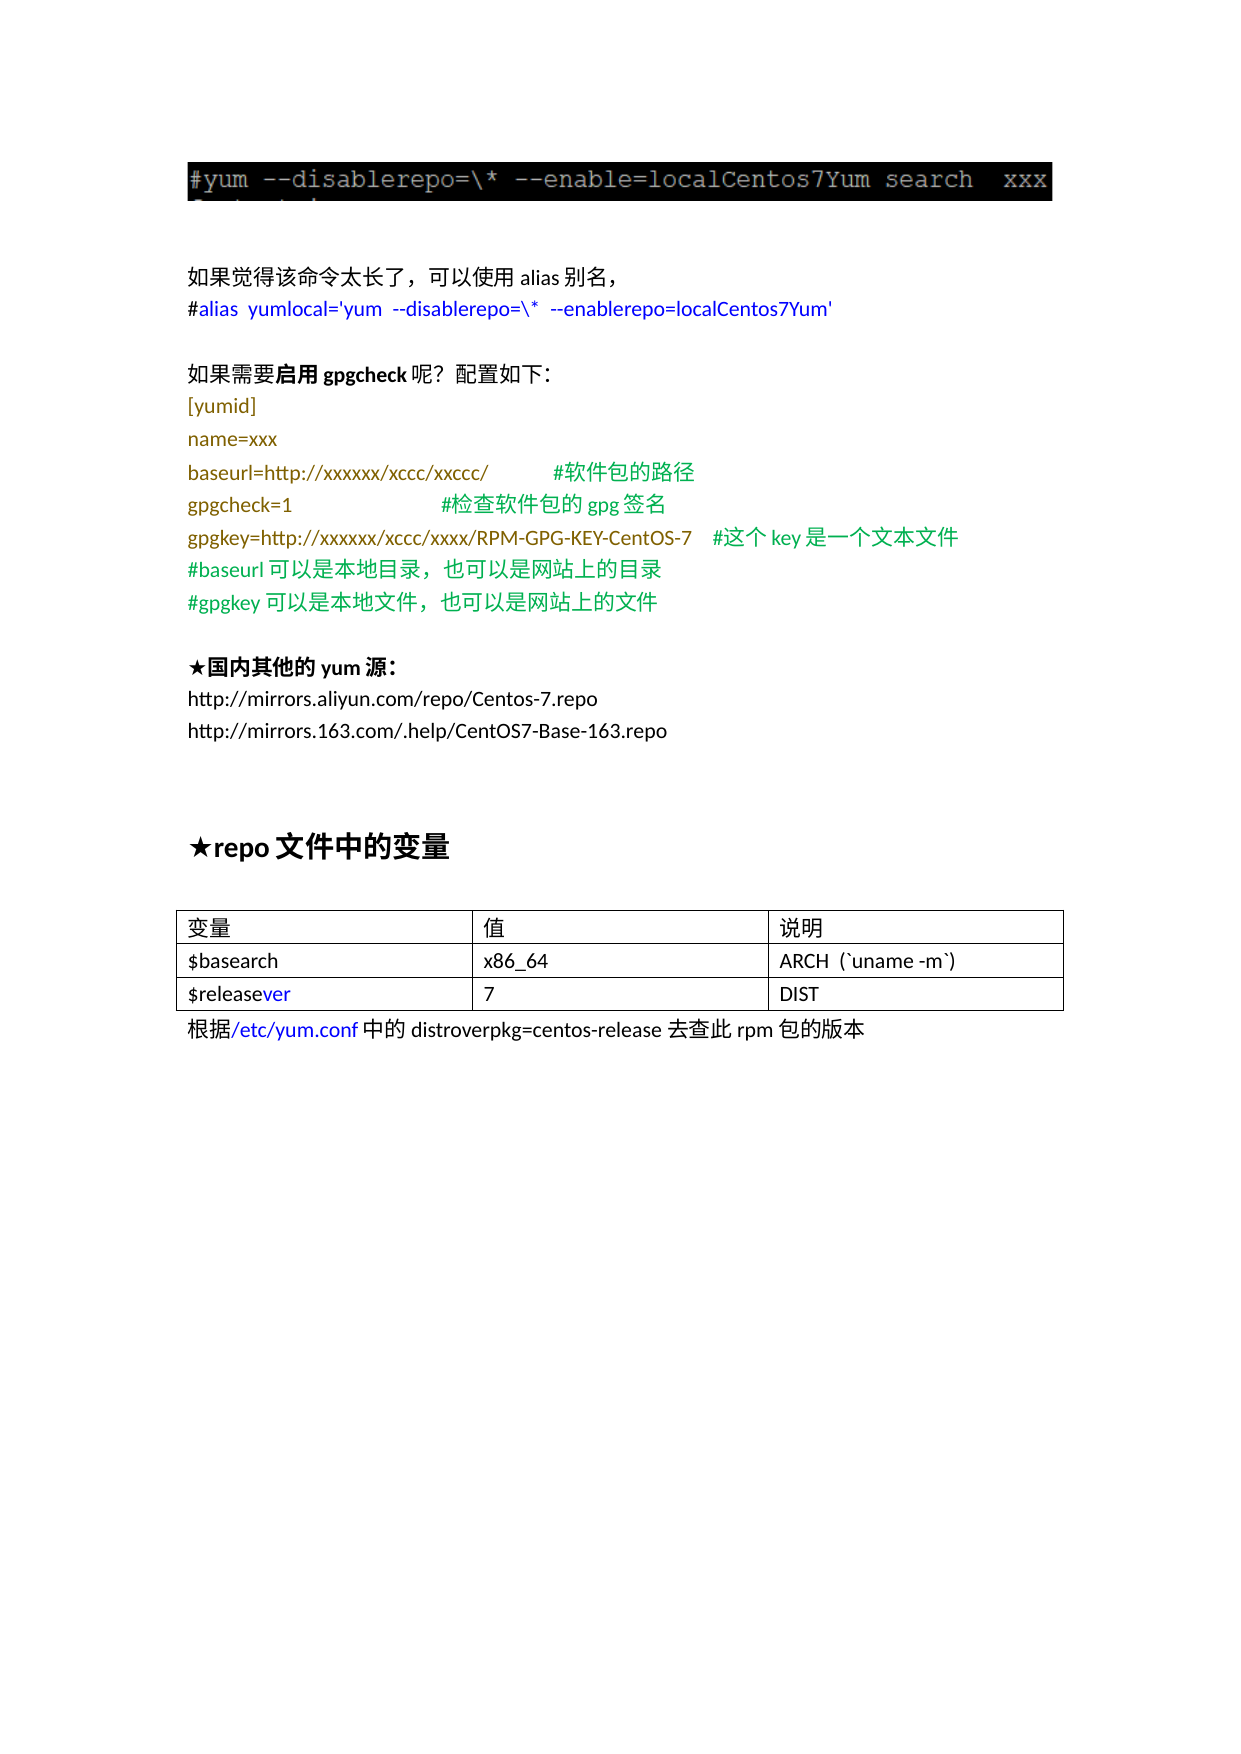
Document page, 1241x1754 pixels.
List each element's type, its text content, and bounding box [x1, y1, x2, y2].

text 根据/etc/yum.conf中的distroverpkg=centos-release 去查此rpm包的版本 [187, 1011, 1053, 1044]
text gpgkey=http://xxxxxx/xccc/xxxx/RPM-GPG-KEY-CentOS-7 #这个key是一个文本文件 [187, 519, 1053, 552]
text name=xxx [187, 422, 1053, 454]
text ★国内其他的yum源： [187, 649, 1053, 682]
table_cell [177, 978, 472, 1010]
text http://mirrors.aliyun.com/repo/Centos-7.repo [187, 682, 1053, 714]
text ★repo文件中的变量 [187, 812, 1053, 877]
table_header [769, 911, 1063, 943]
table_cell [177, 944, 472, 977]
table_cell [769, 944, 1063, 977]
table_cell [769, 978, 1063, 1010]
text gpgcheck=1 #检查软件包的gpg签名 [187, 487, 1053, 519]
text #gpgkey可以是本地文件，也可以是网站上的文件 [187, 584, 1053, 617]
picture [187, 162, 1053, 201]
text baseurl=http://xxxxxx/xccc/xxccc/ #软件包的路径 [187, 454, 1053, 487]
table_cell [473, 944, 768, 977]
text 如果觉得该命令太长了，可以使用alias别名， [187, 259, 1053, 292]
text [yumid] [187, 389, 1053, 422]
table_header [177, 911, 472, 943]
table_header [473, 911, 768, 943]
text #baseurl可以是本地目录，也可以是网站上的目录 [187, 552, 1053, 584]
text 如果需要启用gpgcheck呢？配置如下： [187, 357, 1053, 389]
text #alias yumlocal='yum --disablerepo=\* --enablerepo=localCentos7Yum' [187, 292, 1053, 324]
text http://mirrors.163.com/.help/CentOS7-Base-163.repo [187, 714, 1053, 747]
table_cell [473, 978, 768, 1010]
